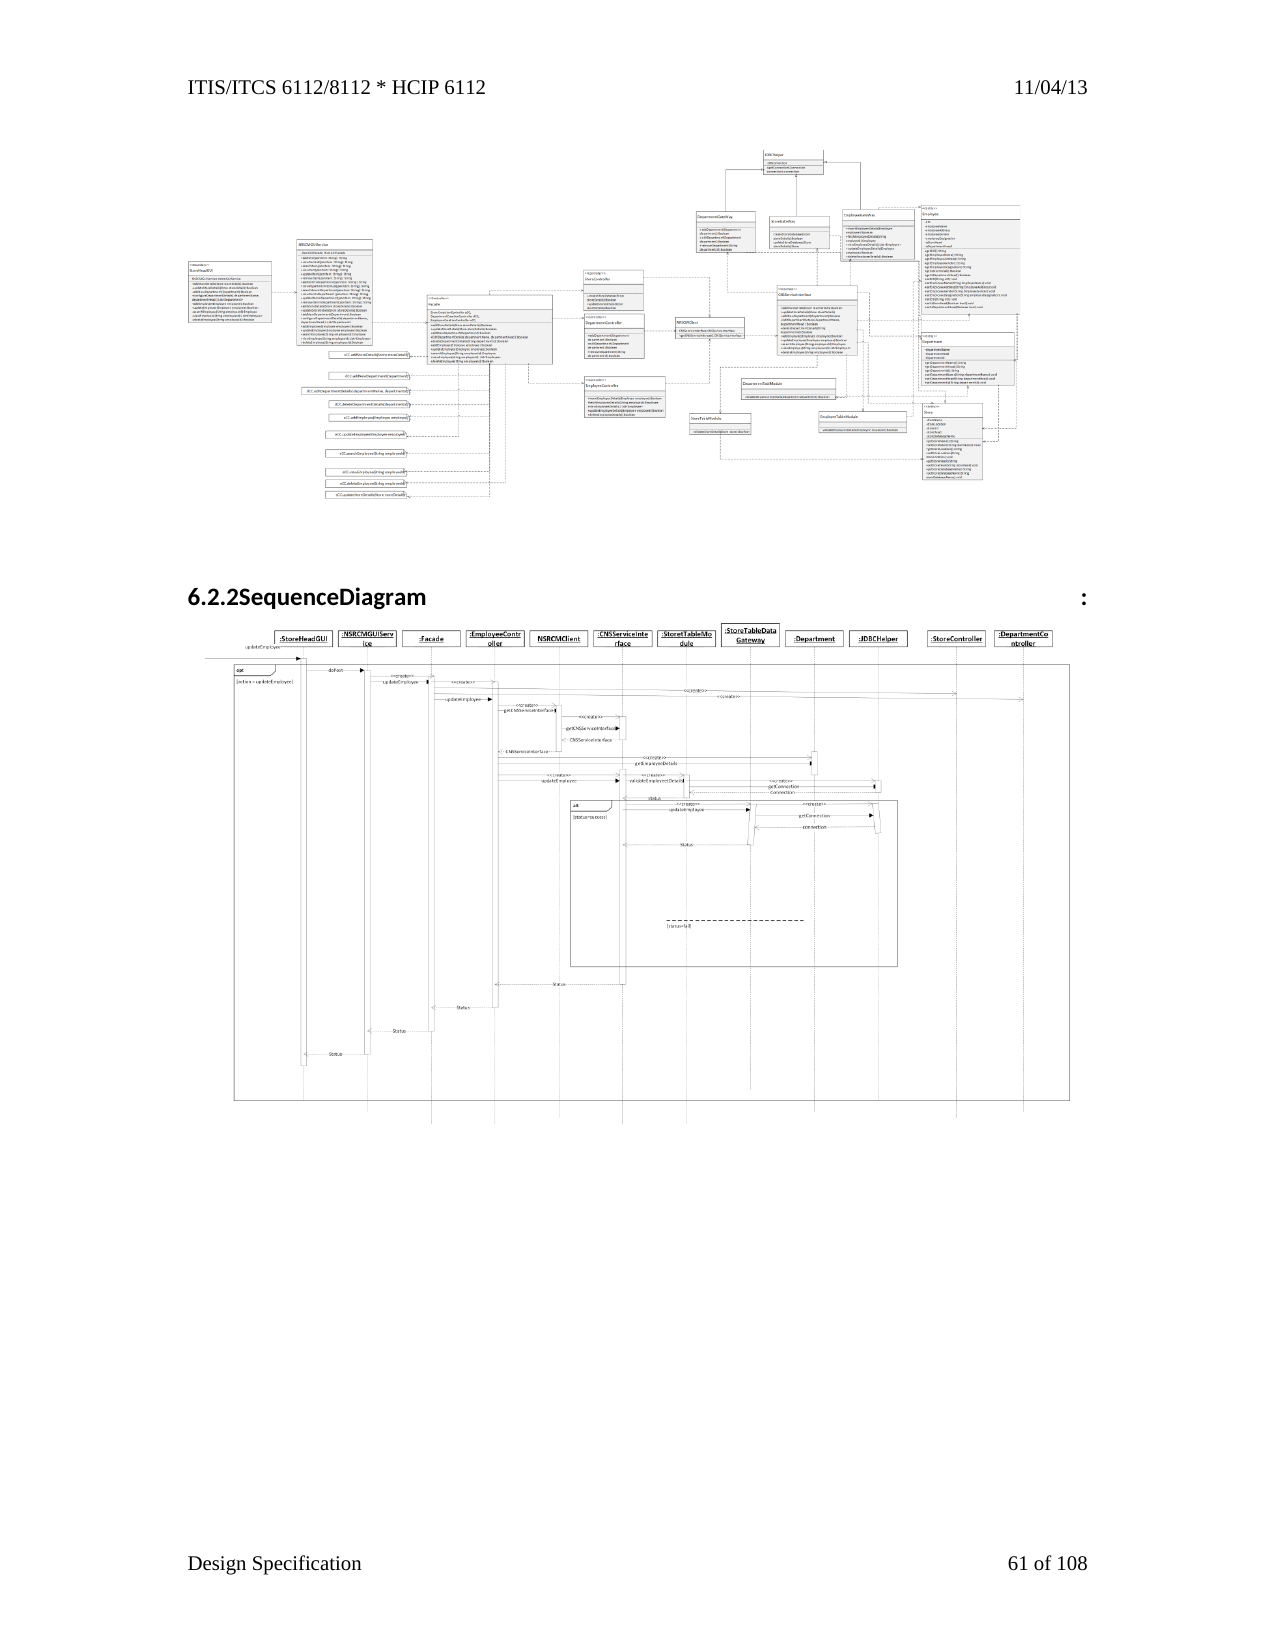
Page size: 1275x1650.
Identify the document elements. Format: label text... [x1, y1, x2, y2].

picture [187, 150, 1021, 499]
picture [187, 623, 1087, 1124]
text 6.2.2SequenceDiagram : [187, 581, 1087, 623]
